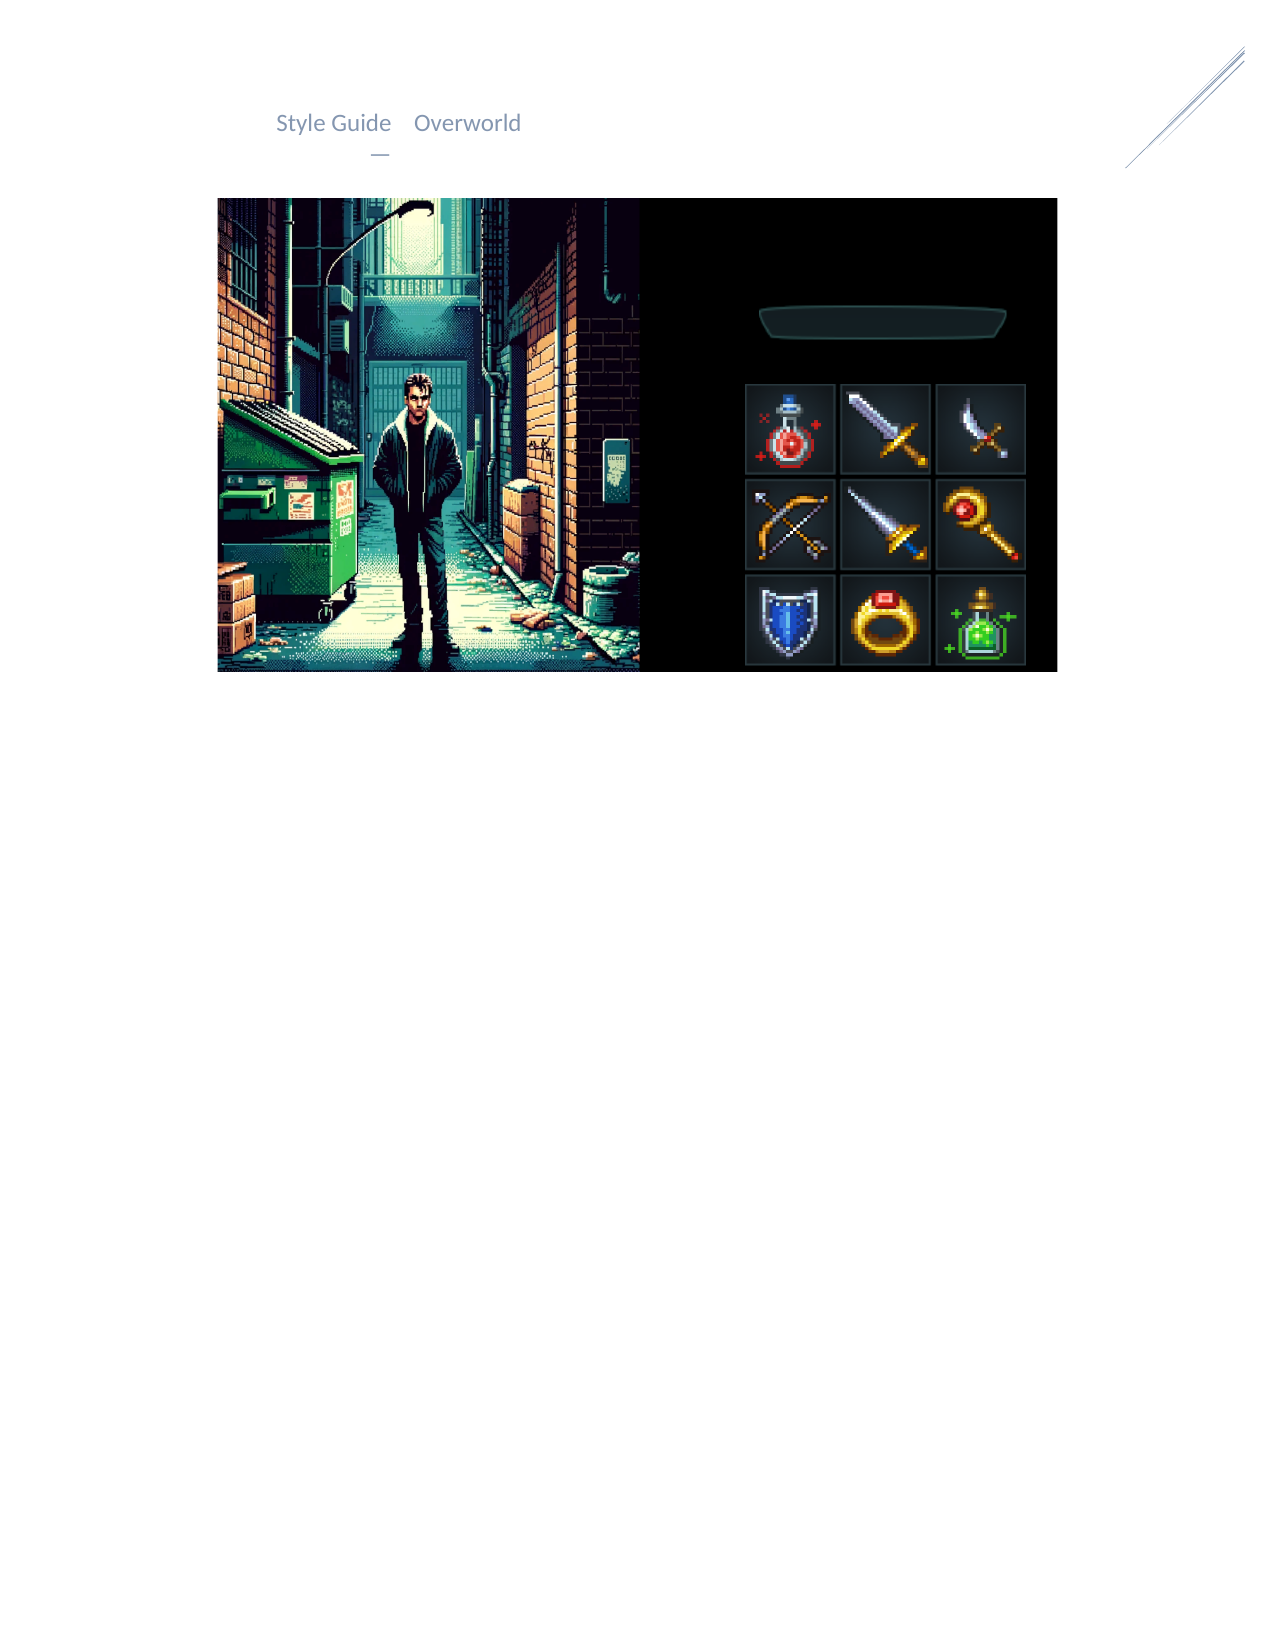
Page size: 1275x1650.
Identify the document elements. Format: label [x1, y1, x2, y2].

picture [217, 198, 1058, 672]
